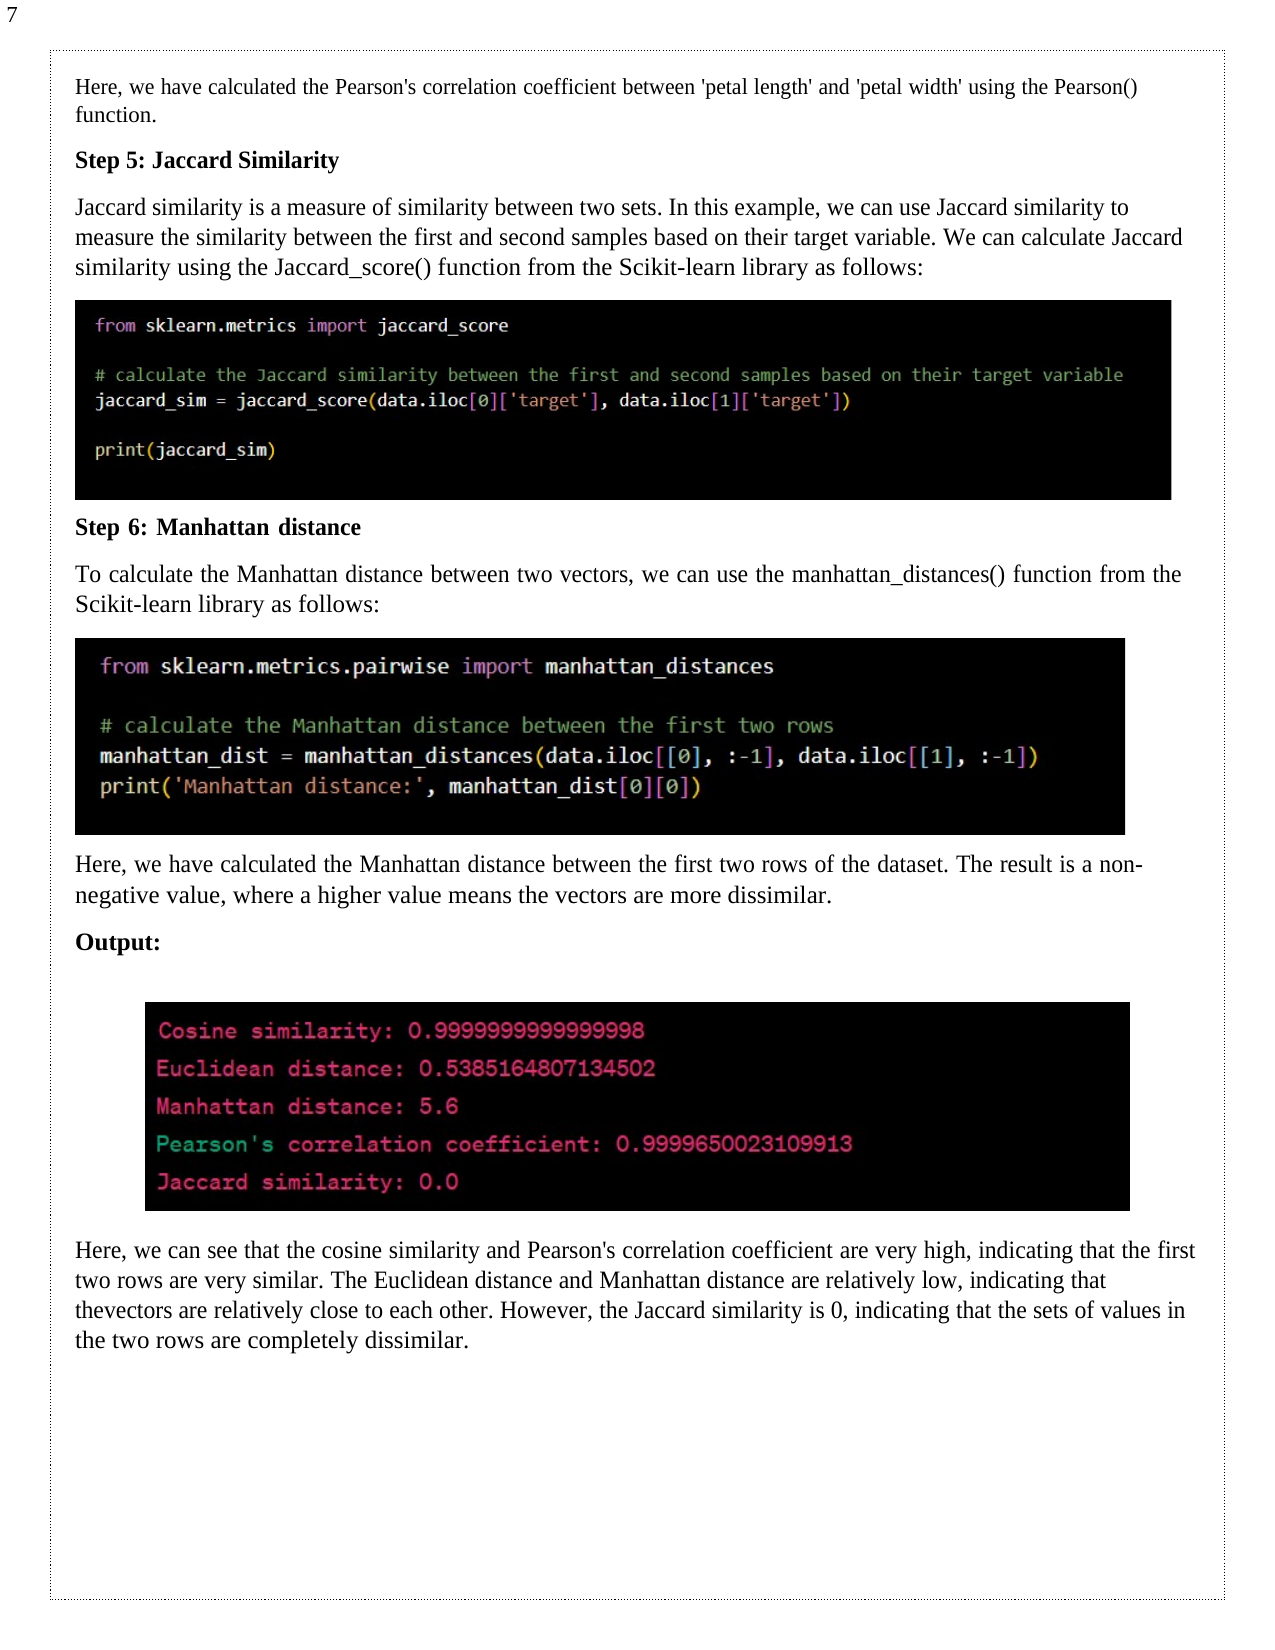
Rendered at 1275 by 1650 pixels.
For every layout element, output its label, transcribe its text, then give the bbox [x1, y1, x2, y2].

text Here, we have calculated the Pearson's correlation coefficient between 'petal length' and 'petal width' using the Pearson() function. [75, 73, 1210, 127]
picture [145, 1002, 1130, 1211]
picture [75, 300, 1172, 500]
subtitle Output: [75, 927, 1210, 956]
picture [75, 638, 1126, 835]
text To calculate the Manhattan distance between two vectors, we can use the manhattan_distances() function from the Scikit-learn library as follows: [75, 559, 1186, 618]
subtitle Step 5: Jaccard Similarity [75, 145, 1210, 174]
text Jaccard similarity is a measure of similarity between two sets. In this example, we can use Jaccard similarity to measure the similarity between the first and second samples based on their target variable. We can calculate Jaccard similarity using the Jaccard_score() function from the Scikit-learn library as follows: [75, 192, 1200, 281]
